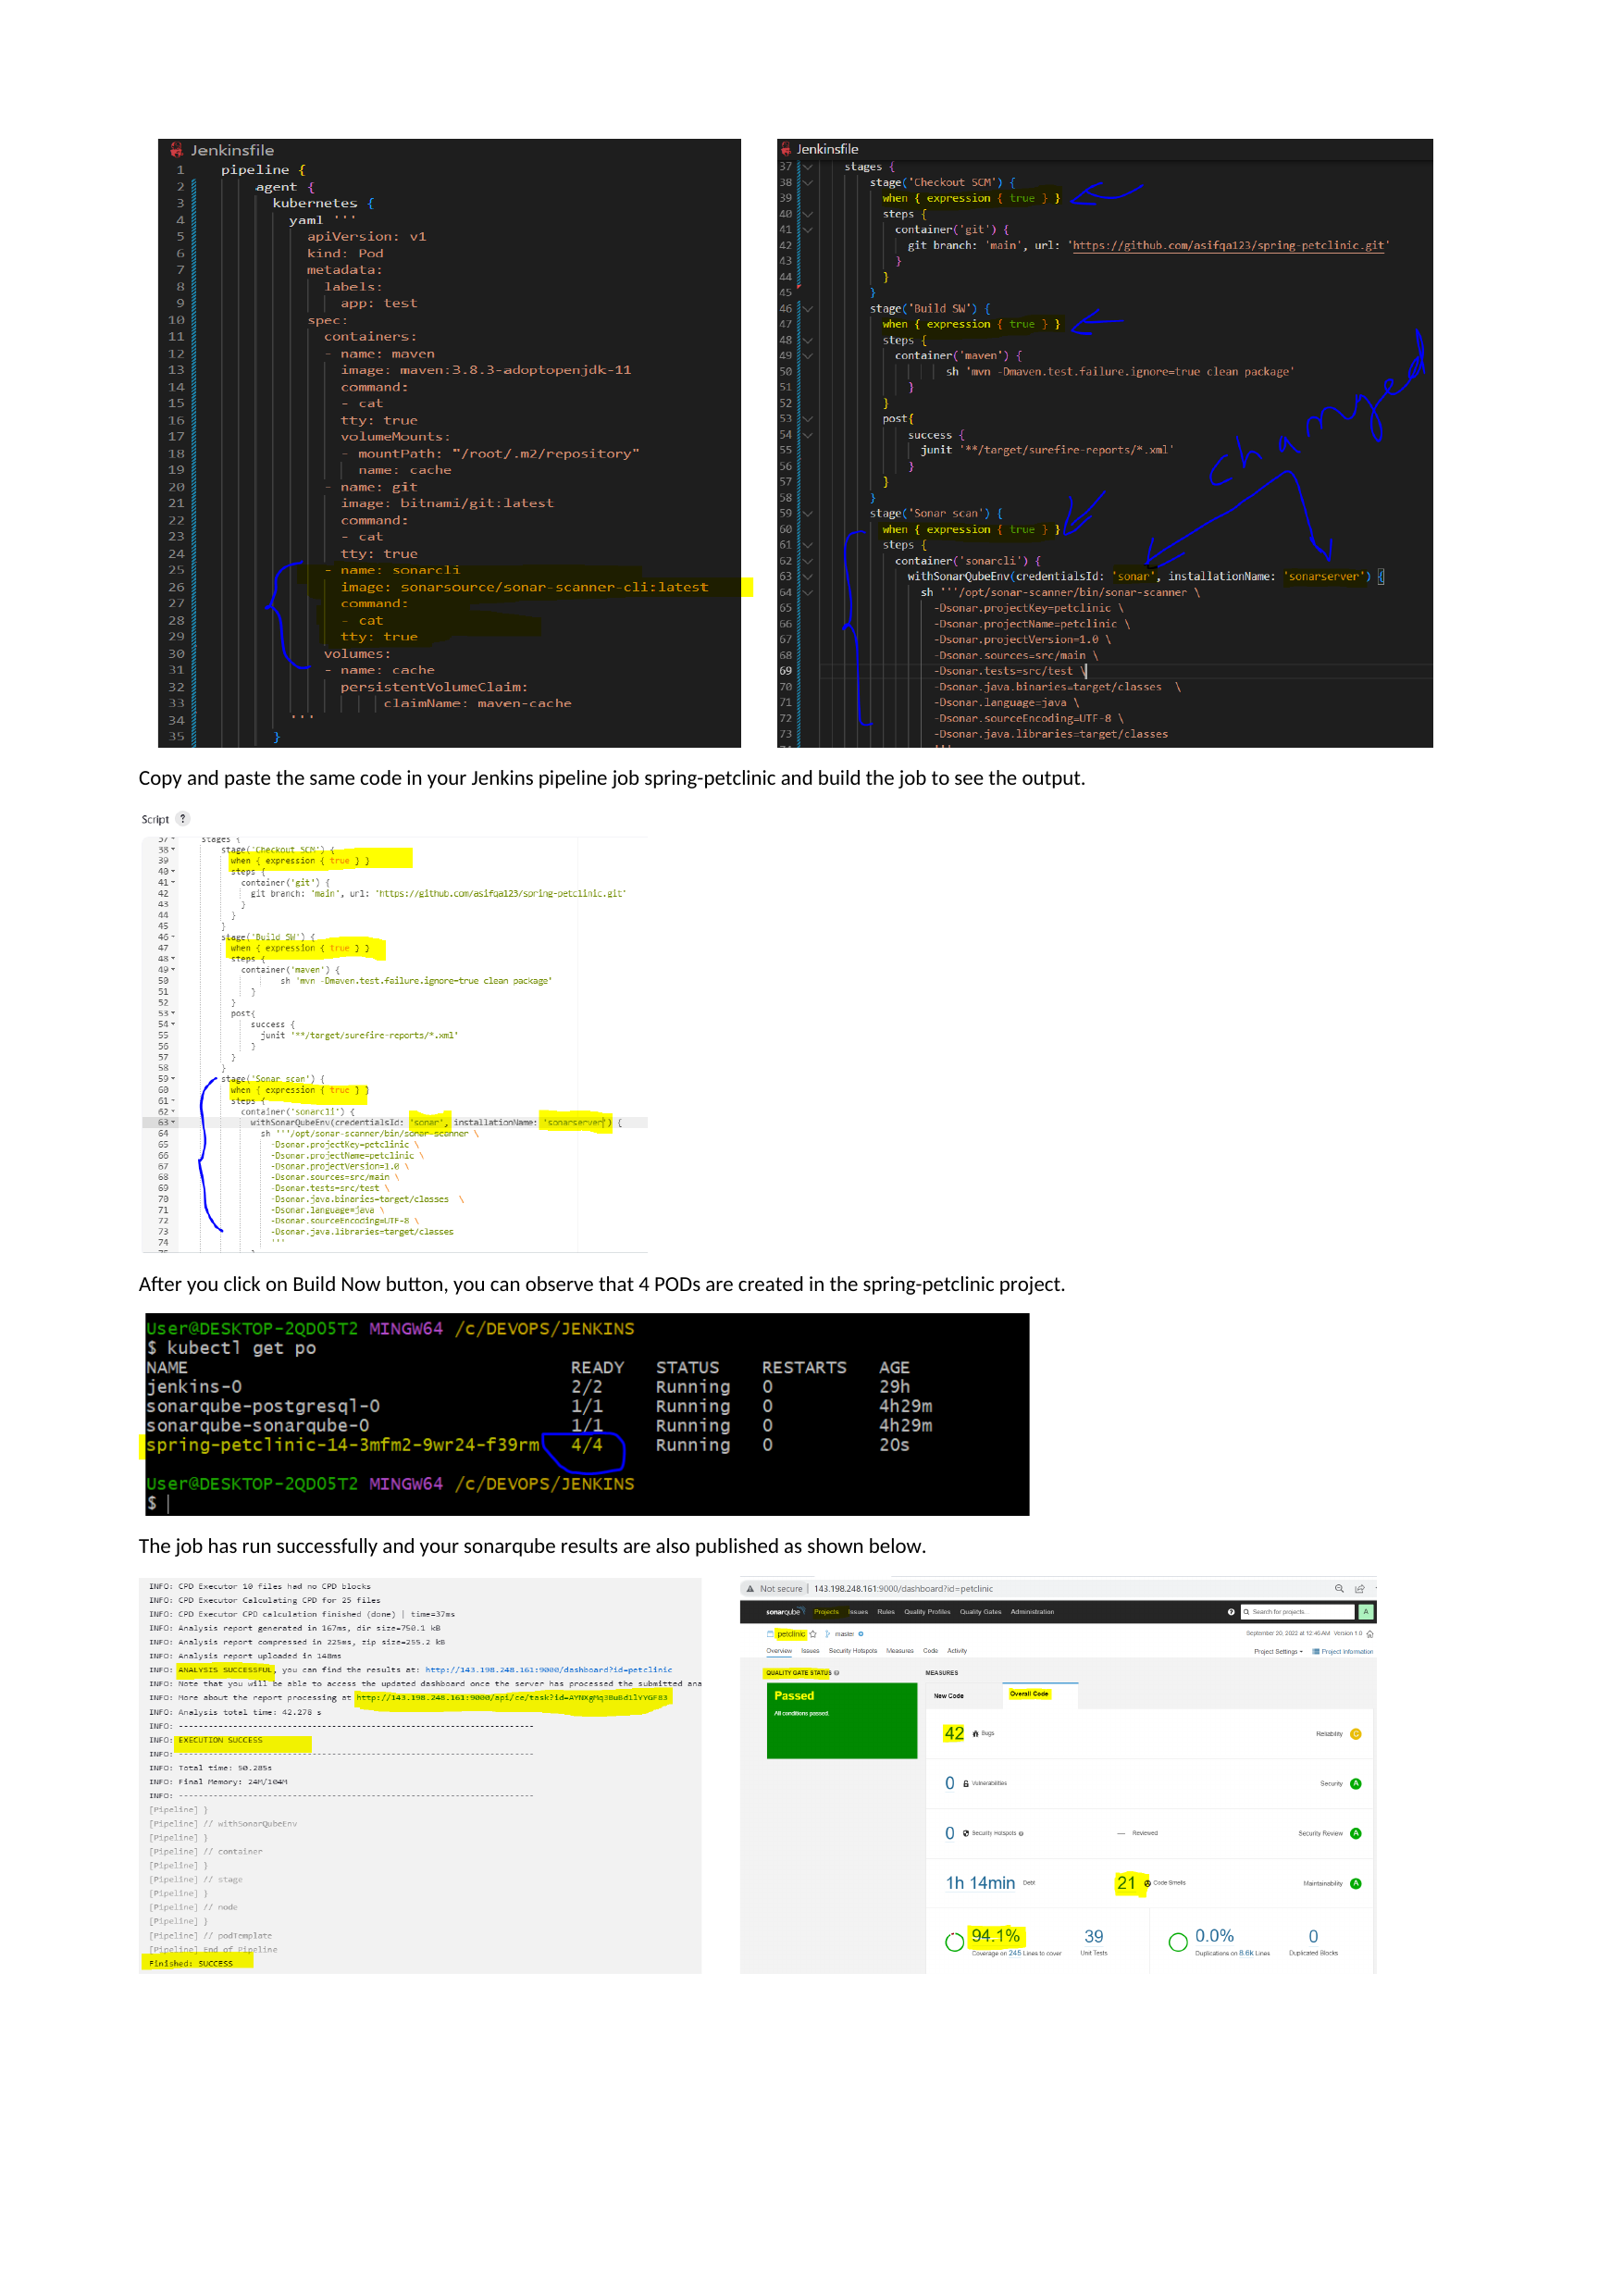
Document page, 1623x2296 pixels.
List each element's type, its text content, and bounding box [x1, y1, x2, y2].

picture [157, 139, 754, 748]
text After you click on Build Now button, you can observe that 4 PODs are created in the spring-petclinic project. [139, 1271, 1484, 1297]
text Copy and paste the same code in your Jenkins pipeline job spring-petclinic and build the job to see the output. [139, 764, 1484, 790]
picture [139, 808, 648, 1253]
text The job has run successfully and your sonarqube results are also published as shown below. [139, 1533, 1484, 1559]
picture [739, 1576, 1377, 1974]
picture [139, 1578, 702, 1974]
picture [139, 1313, 1030, 1516]
picture [777, 139, 1433, 748]
